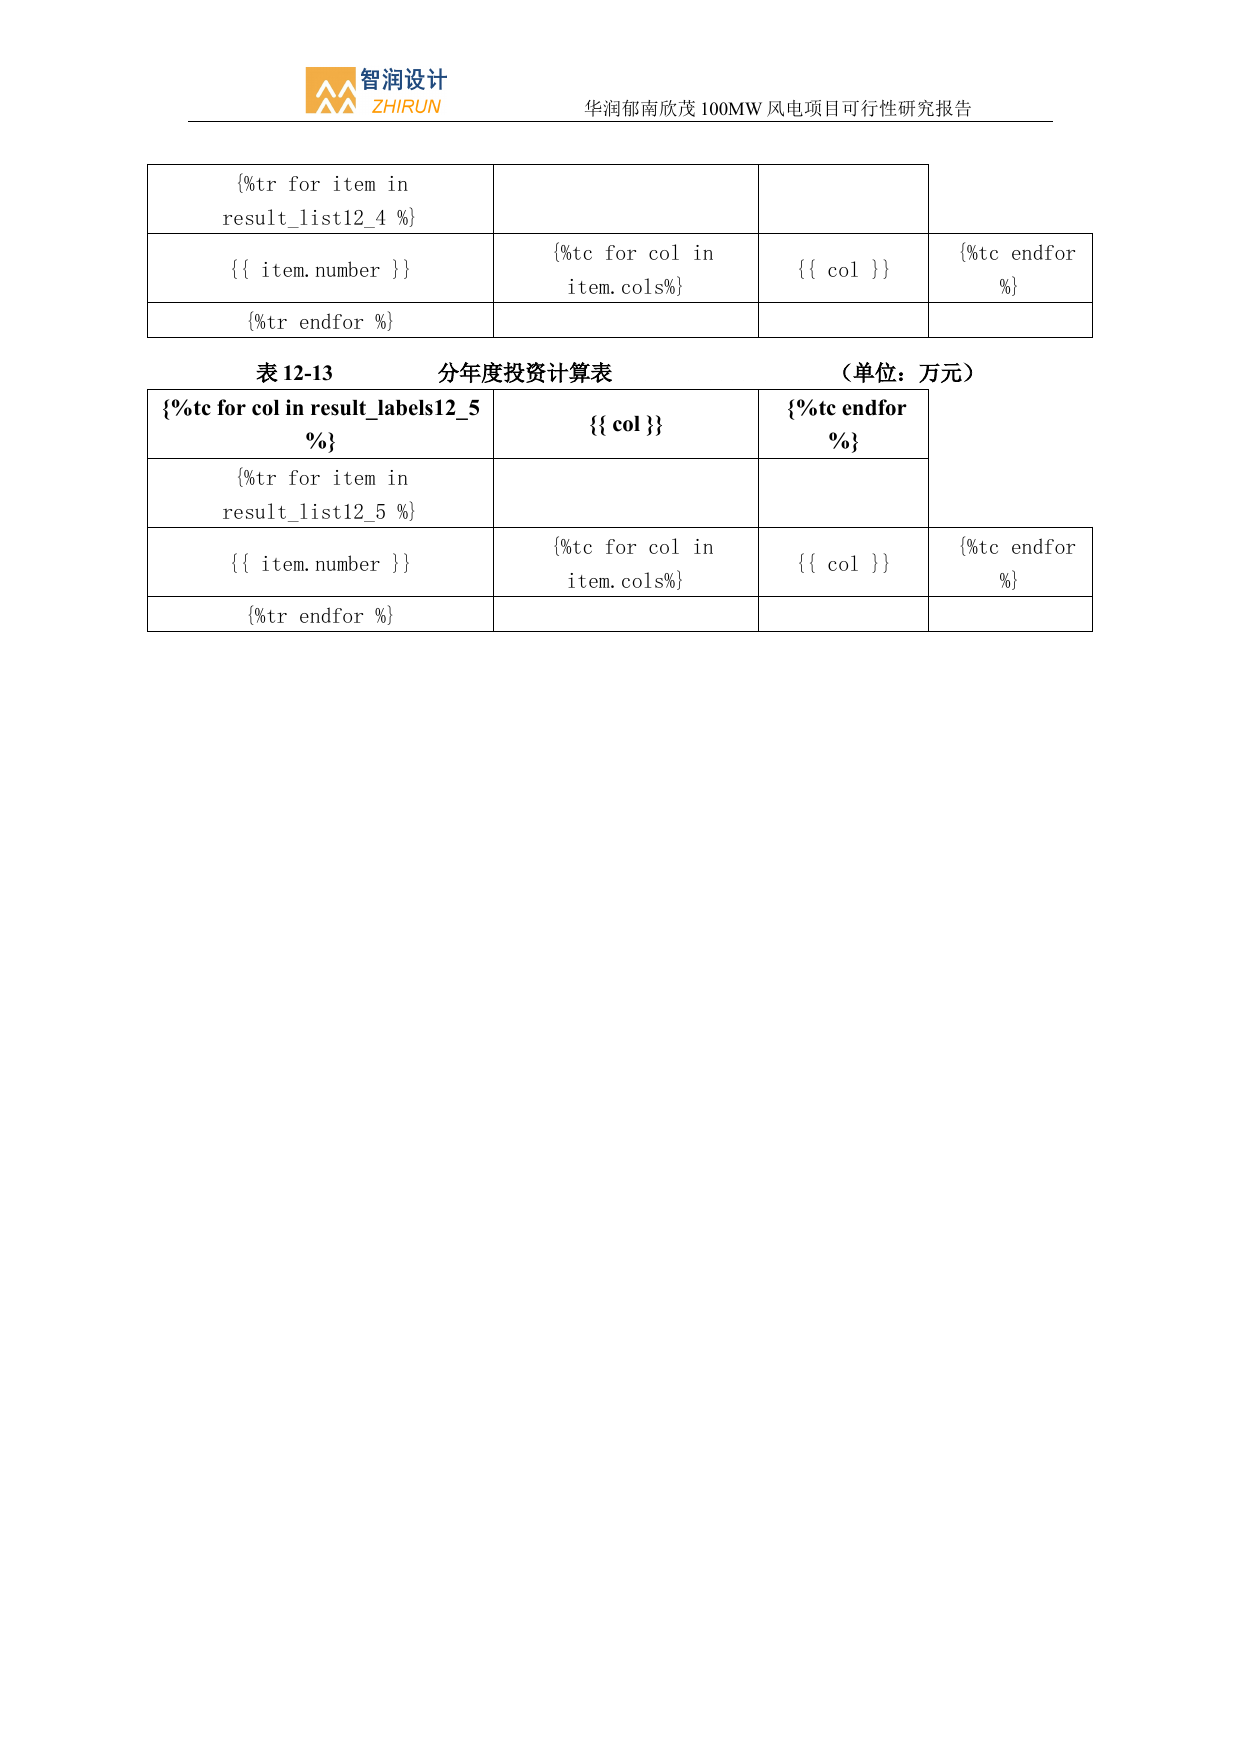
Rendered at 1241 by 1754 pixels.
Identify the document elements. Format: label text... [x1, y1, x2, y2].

table_cell {%tr endfor %} [148, 303, 493, 337]
table_cell {%tr for item in result_list12_4 %} [148, 165, 493, 233]
table_header {%tc endfor %} [759, 390, 928, 458]
picture [305, 65, 448, 115]
text 表12-13 分年度投资计算表 （单位：万元） [187, 355, 1053, 389]
table_cell [929, 597, 1092, 631]
table_cell {%tc for col in item.cols%} [494, 234, 758, 302]
table_cell {{ item.number }} [148, 234, 493, 302]
table_cell [759, 303, 928, 337]
table_cell [929, 303, 1092, 337]
table_header {%tc for col in result_labels12_5 %} [148, 390, 493, 458]
table_cell {%tc for col in item.cols%} [494, 528, 758, 596]
table_cell {{ item.number }} [148, 528, 493, 596]
table_cell [759, 597, 928, 631]
table_cell [494, 165, 758, 233]
table_cell {%tc endfor %} [929, 234, 1092, 302]
table_cell {{ col }} [759, 528, 928, 596]
table_cell {%tr for item in result_list12_5 %} [148, 459, 493, 527]
table_cell {{ col }} [759, 234, 928, 302]
table_cell [494, 597, 758, 631]
table_cell {%tc endfor %} [929, 528, 1092, 596]
table_cell [759, 459, 928, 527]
table_cell {%tr endfor %} [148, 597, 493, 631]
table_cell [759, 165, 928, 233]
table_header {{ col }} [494, 390, 758, 458]
table_cell [494, 459, 758, 527]
table_cell [494, 303, 758, 337]
